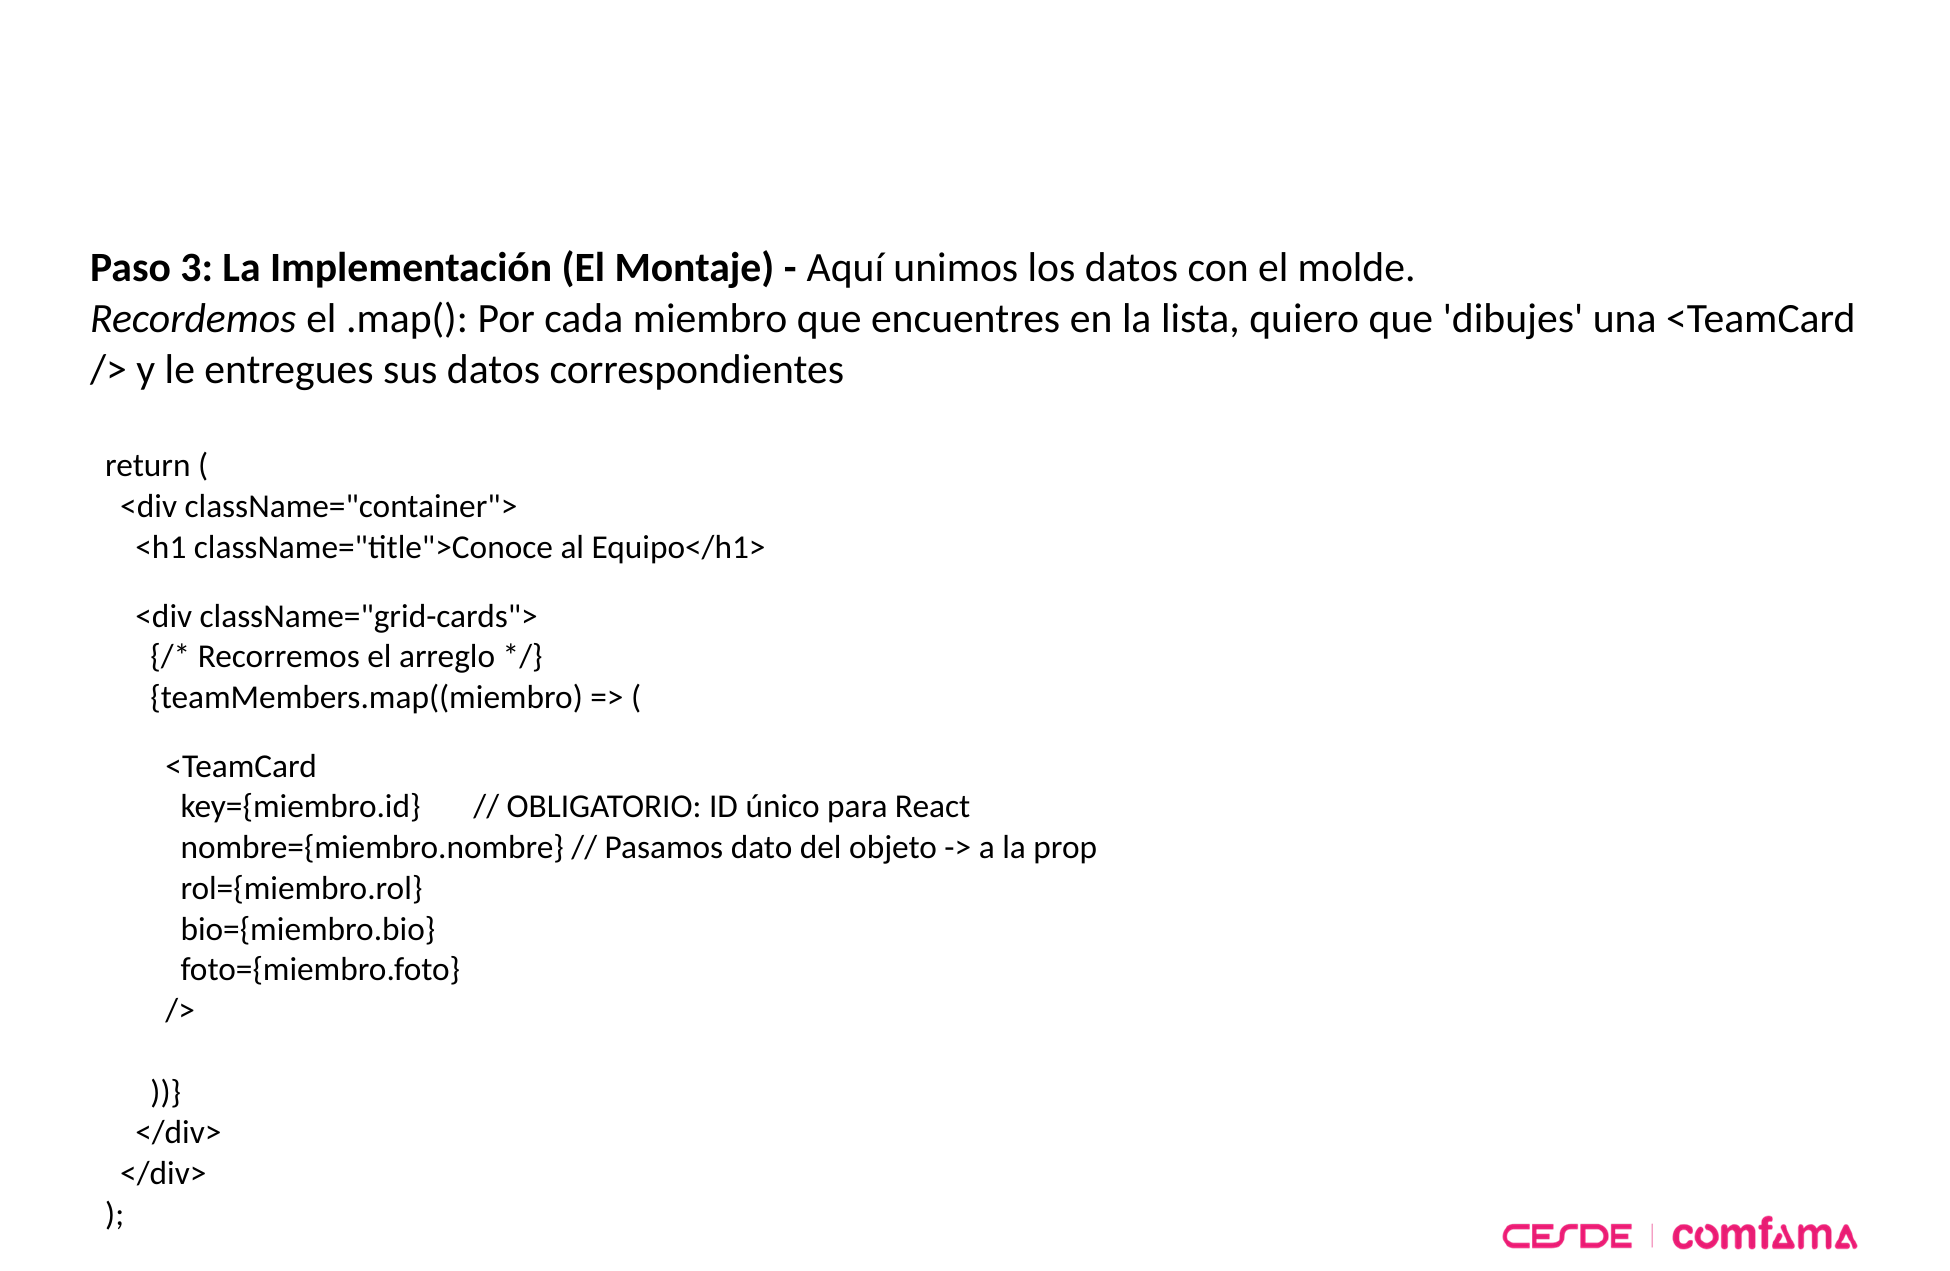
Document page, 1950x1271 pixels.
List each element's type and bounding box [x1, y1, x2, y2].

picture [1493, 1207, 1866, 1257]
